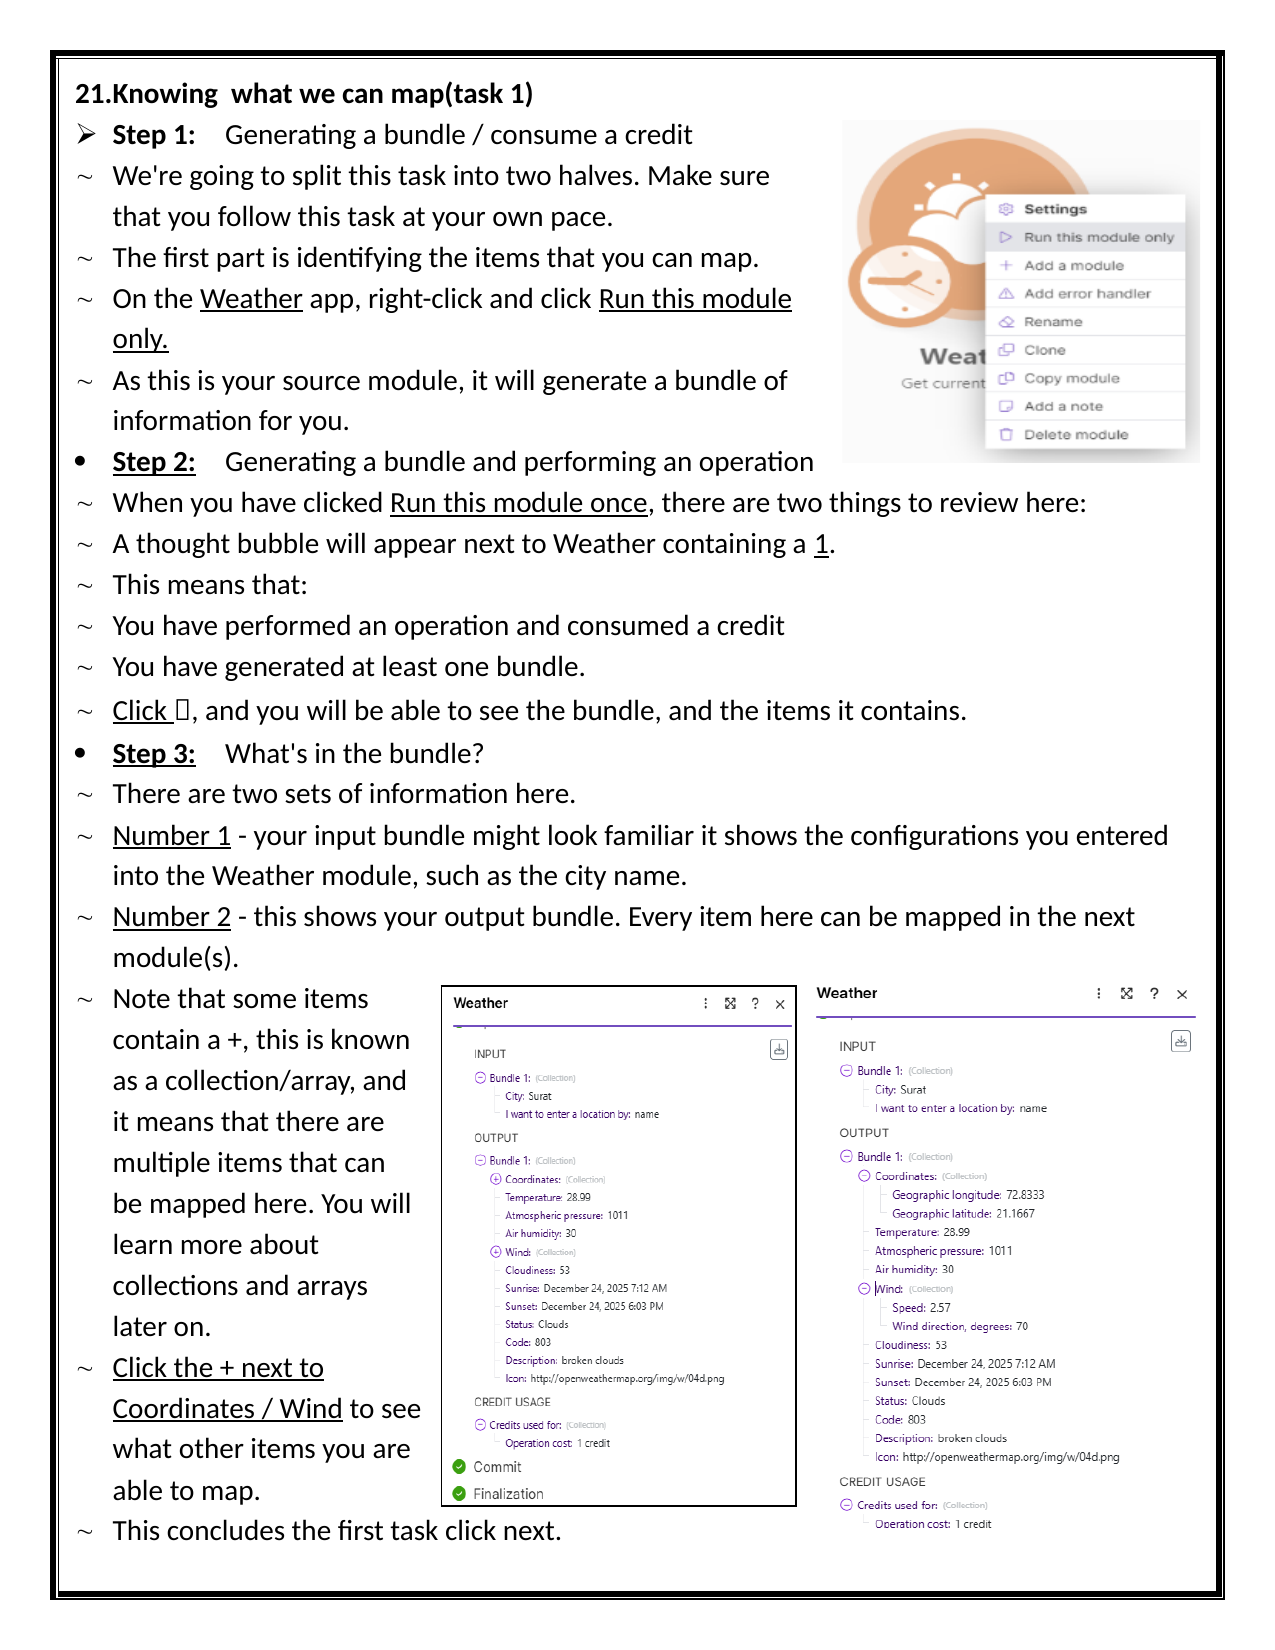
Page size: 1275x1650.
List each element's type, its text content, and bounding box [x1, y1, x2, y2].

list You have performed an operation and consumed a credit [75, 1020, 1200, 1055]
list The first part is identifying the items that you can map. [75, 651, 842, 687]
list Step 2: Generating a bundle and performing an operation [75, 856, 1200, 892]
list You would like this item of information to appear within the first row on your spreadsheet [122, 158, 1200, 237]
list As this is your source module, it will generate a bundle of information for you. [75, 774, 842, 851]
list When you have clicked Run this module once, there are two things to review here: [75, 897, 1200, 932]
picture [842, 533, 1200, 876]
list A thought bubble will appear next to Weather containing a 1. [75, 938, 1200, 973]
list In the Weather app you want to take the description of the weather [122, 116, 1200, 153]
list This is the equivalent of a map that plots a journey, with a destination at the end of it. [75, 324, 1200, 359]
list This means that: [75, 979, 1200, 1014]
list Step 1: Generating a bundle / consume a credit [75, 528, 1200, 564]
list For example: [75, 75, 1200, 111]
list We're going to split this task into two halves. Make sure that you follow this task at your own pace. [75, 569, 842, 646]
list You have generated at least one bundle. [75, 1061, 1200, 1096]
list Number 2 - this shows your output bundle. Every item here can be mapped in the next module(s). [75, 1311, 1200, 1387]
list There are two sets of information here. [75, 1188, 1200, 1224]
list Knowing what we can map(task 1) [75, 487, 1200, 523]
list On the Weather app, right-click and click Run this module only. [75, 692, 842, 769]
list Step 3: What's in the bundle? [75, 1147, 1200, 1183]
list Click ➕, and you will be able to see the bundle, and the items it contains. [75, 1102, 1200, 1141]
list In order to do this, you need to map the data from the first module (source) into the second one (destination). [75, 242, 1200, 318]
list Number 1 - your input bundle might look familiar it shows the configurations you entered into the Weather module, such as the city name. [75, 1229, 1200, 1306]
